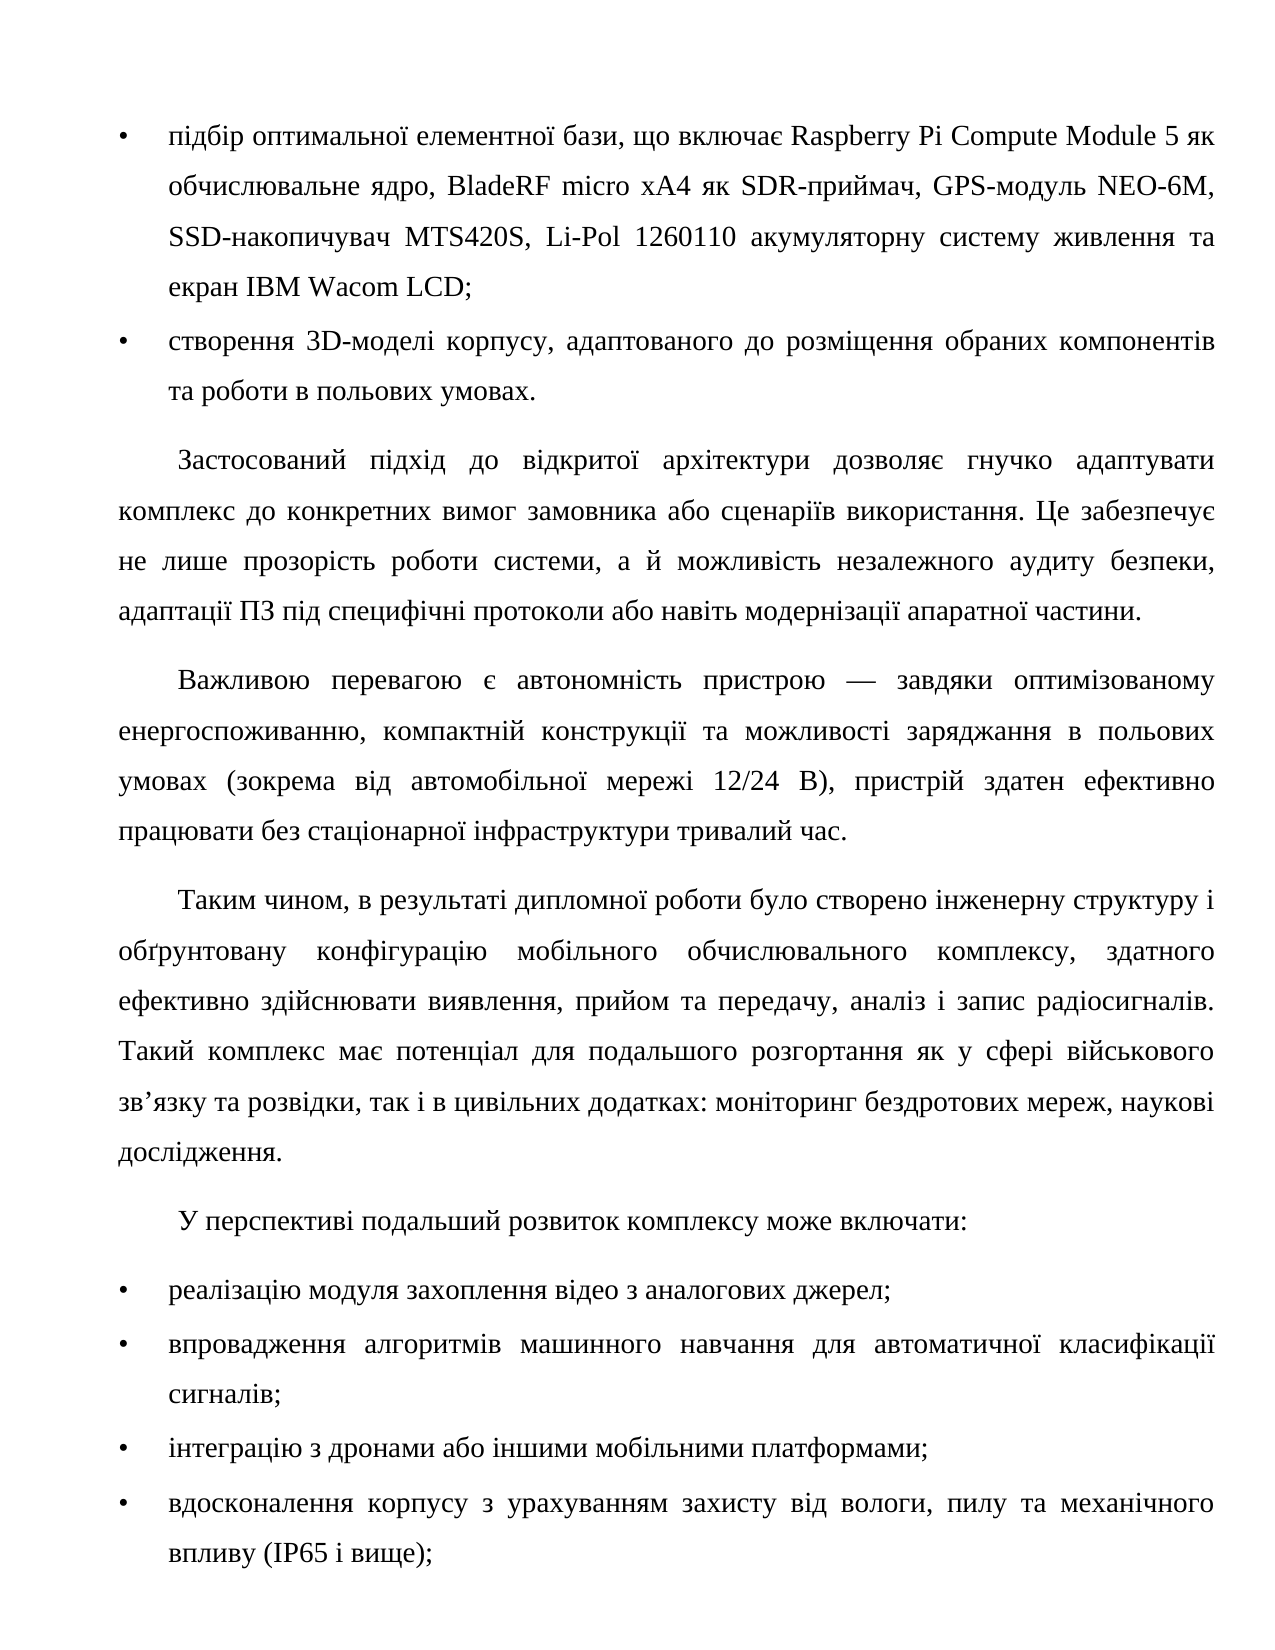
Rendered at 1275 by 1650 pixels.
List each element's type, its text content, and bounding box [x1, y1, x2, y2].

text У перспективі подальший розвиток комплексу може включати: [118, 1203, 1216, 1237]
list створення 3D-моделі корпусу, адаптованого до розміщення обраних компонентів та роботи в польових умовах. [118, 323, 1216, 407]
text Важливою перевагою є автономність пристрою — завдяки оптимізованому енергоспоживанню, компактній конструкції та можливості заряджання в польових умовах (зокрема від автомобільної мережі 12/24 В), пристрій здатен ефективно працювати без стаціонарної інфраструктури тривалий час. [118, 662, 1216, 847]
list реалізацію модуля захоплення відео з аналогових джерел; [118, 1272, 1216, 1306]
text Застосований підхід до відкритої архітектури дозволяє гнучко адаптувати комплекс до конкретних вимог замовника або сценаріїв використання. Це забезпечує не лише прозорість роботи системи, а й можливість незалежного аудиту безпеки, адаптації ПЗ під специфічні протоколи або навіть модернізації апаратної частини. [118, 442, 1216, 627]
list впровадження алгоритмів машинного навчання для автоматичної класифікації сигналів; [118, 1326, 1216, 1410]
text Таким чином, в результаті дипломної роботи було створено інженерну структуру і обґрунтовану конфігурацію мобільного обчислювального комплексу, здатного ефективно здійснювати виявлення, прийом та передачу, аналіз і запис радіосигналів. Такий комплекс має потенціал для подальшого розгортання як у сфері військового зв’язку та розвідки, так і в цивільних додатках: моніторинг бездротових мереж, наукові дослідження. [118, 882, 1216, 1168]
list вдосконалення корпусу з урахуванням захисту від вологи, пилу та механічного впливу (IP65 і вище); [118, 1485, 1216, 1568]
list інтеграцію з дронами або іншими мобільними платформами; [118, 1431, 1216, 1464]
list підбір оптимальної елементної бази, що включає Raspberry Pi Compute Module 5 як обчислювальне ядро, BladeRF micro xA4 як SDR-приймач, GPS-модуль NEO-6M, SSD-накопичувач MTS420S, Li-Pol 1260110 акумуляторну систему живлення та екран IBM Wacom LCD; [118, 118, 1216, 303]
